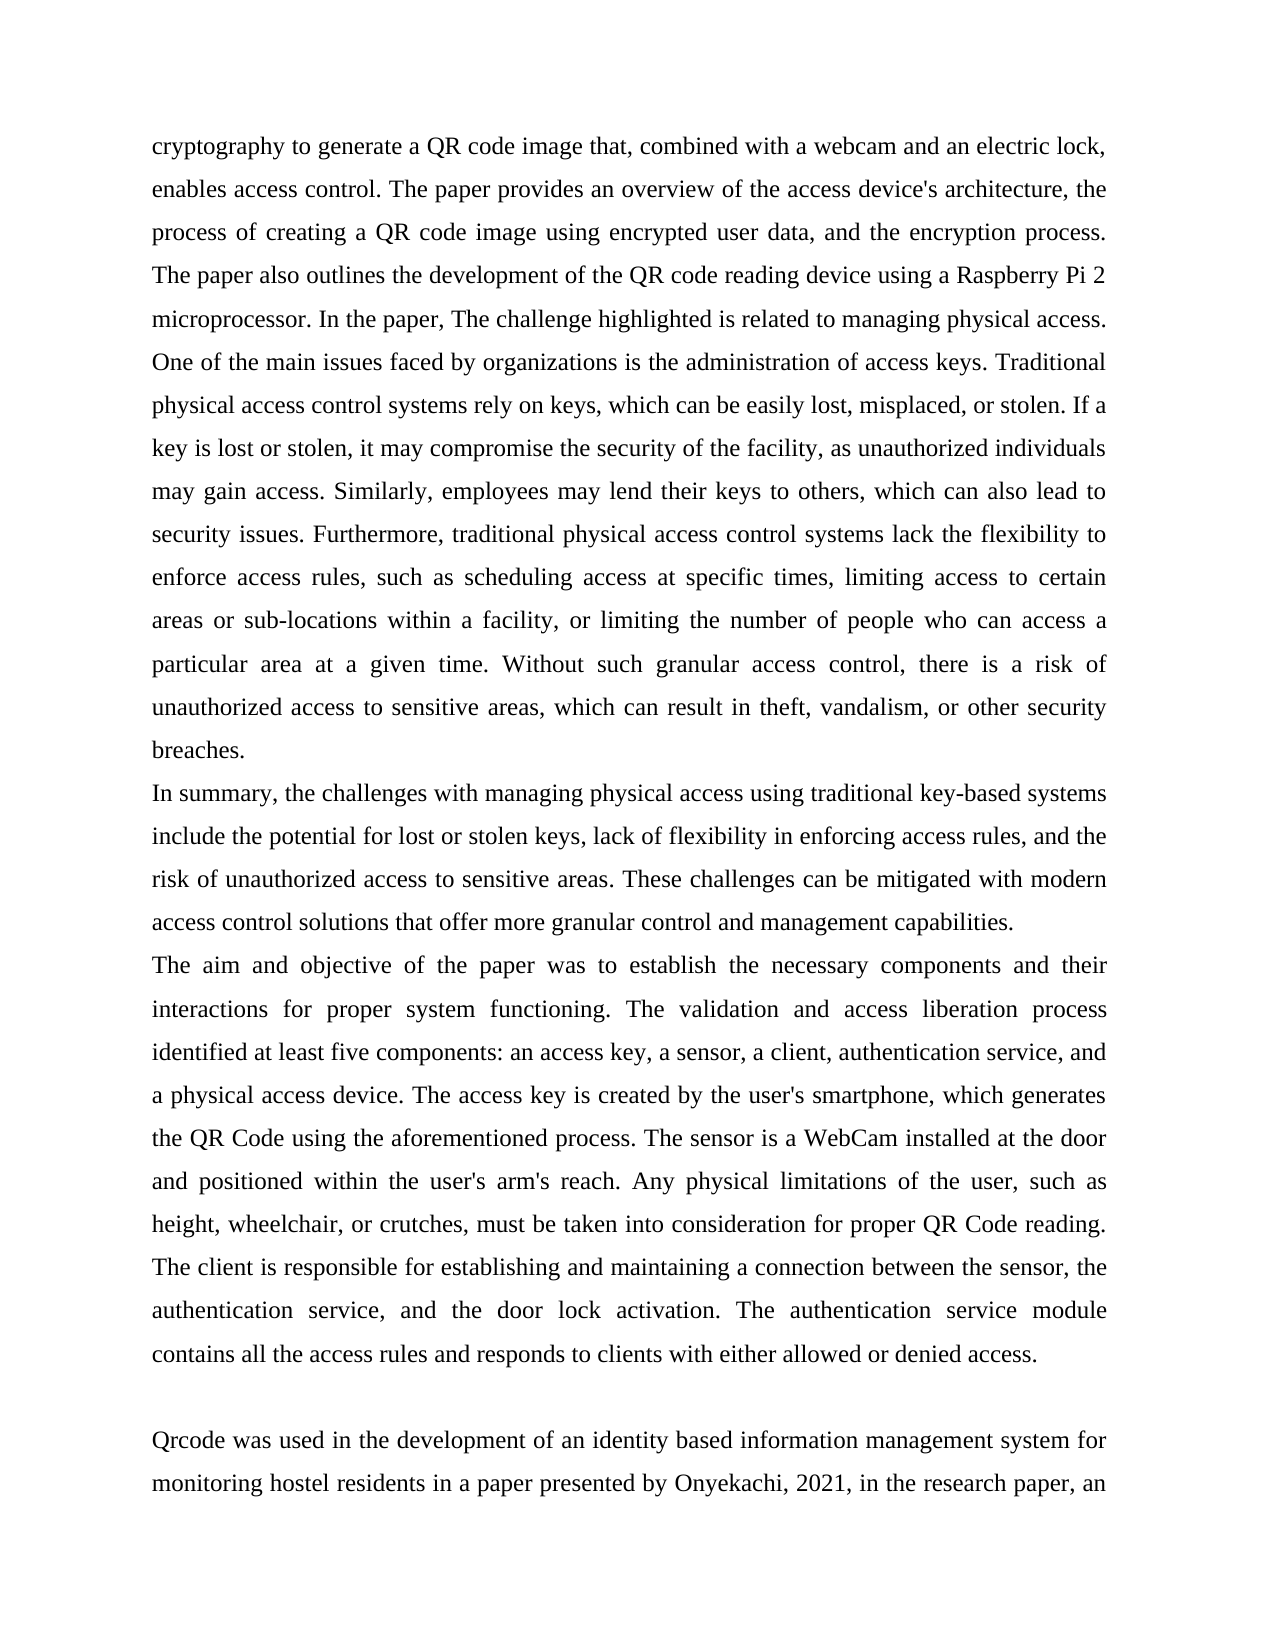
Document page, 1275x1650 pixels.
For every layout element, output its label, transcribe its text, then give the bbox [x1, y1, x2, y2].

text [152, 1425, 1108, 1497]
text The aim and objective of the paper was to establish the necessary components and their interactions for proper system functioning. The validation and access liberation process identified at least five components: an access key, a sensor, a client, authentication service, and a physical access device. The access key is created by the user's smartphone, which generates the QR Code using the aforementioned process. The sensor is a WebCam installed at the door and positioned within the user's arm's reach. Any physical limitations of the user, such as height, wheelchair, or crutches, must be taken into consideration for proper QR Code reading. The client is responsible for establishing and maintaining a connection between the sensor, the authentication service, and the door lock activation. The authentication service module contains all the access rules and responds to clients with either allowed or denied access. [152, 951, 1108, 1367]
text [152, 131, 1108, 764]
text In summary, the challenges with managing physical access using traditional key-based systems include the potential for lost or stolen keys, lack of flexibility in enforcing access rules, and the risk of unauthorized access to sensitive areas. These challenges can be mitigated with modern access control solutions that offer more granular control and management capabilities. [152, 778, 1108, 936]
